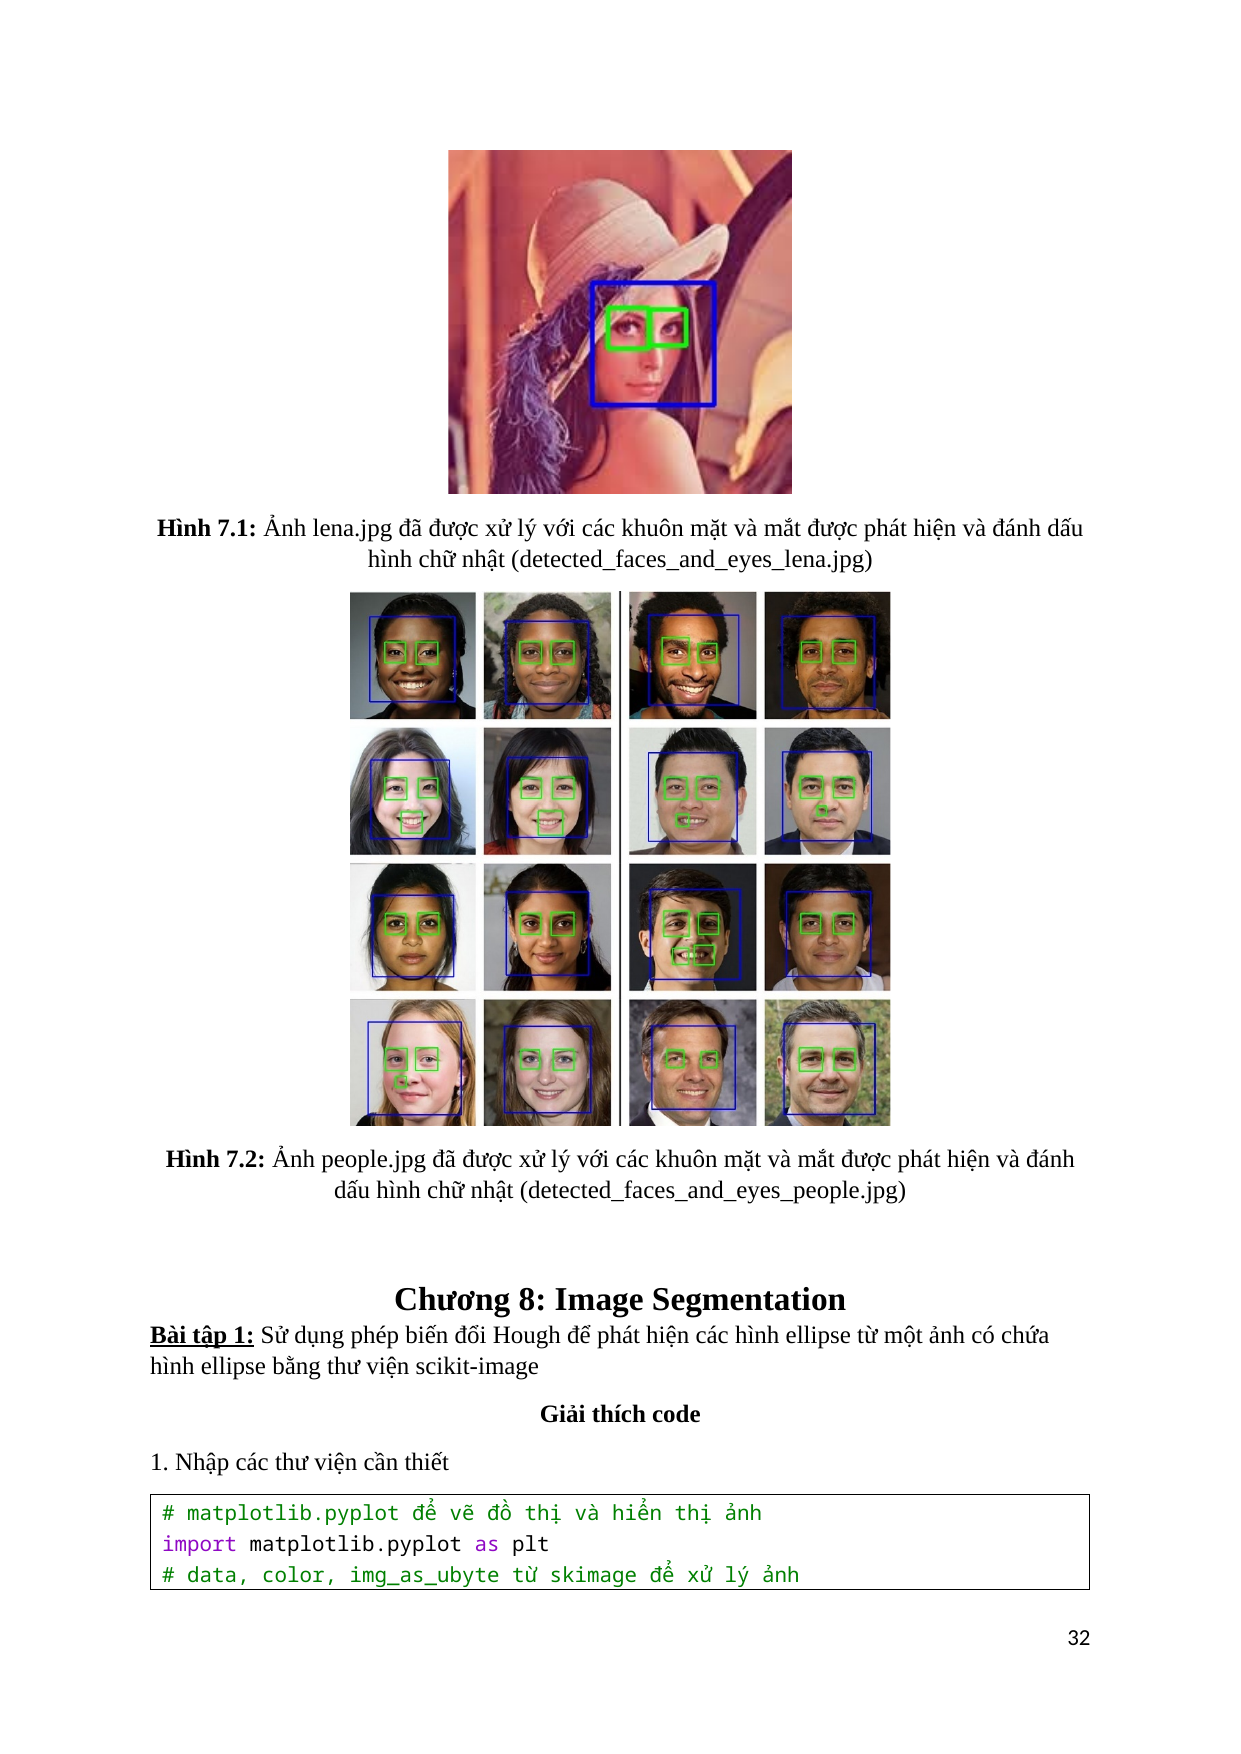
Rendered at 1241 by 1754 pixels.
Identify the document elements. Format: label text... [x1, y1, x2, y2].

picture [448, 150, 792, 494]
subtitle Chương 8: Image Segmentation [150, 1279, 1090, 1317]
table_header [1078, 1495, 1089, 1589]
text Giải thích code [150, 1399, 1090, 1428]
text 1. Nhập các thư viện cần thiết [150, 1447, 1090, 1475]
text Hình 7.1: Ảnh lena.jpg đã được xử lý với các khuôn mặt và mắt được phát hiện và đánh dấu hình chữ nhật (detected_faces_and_eyes_lena.jpg) [150, 513, 1090, 572]
picture [350, 591, 891, 1126]
text Hình 7.2: Ảnh people.jpg đã được xử lý với các khuôn mặt và mắt được phát hiện và đánh dấu hình chữ nhật (detected_faces_and_eyes_people.jpg) [150, 1144, 1090, 1204]
text Bài tập 1: Sử dụng phép biến đổi Hough để phát hiện các hình ellipse từ một ảnh có chứa hình ellipse bằng thư viện scikit-image [150, 1320, 1090, 1380]
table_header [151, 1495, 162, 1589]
